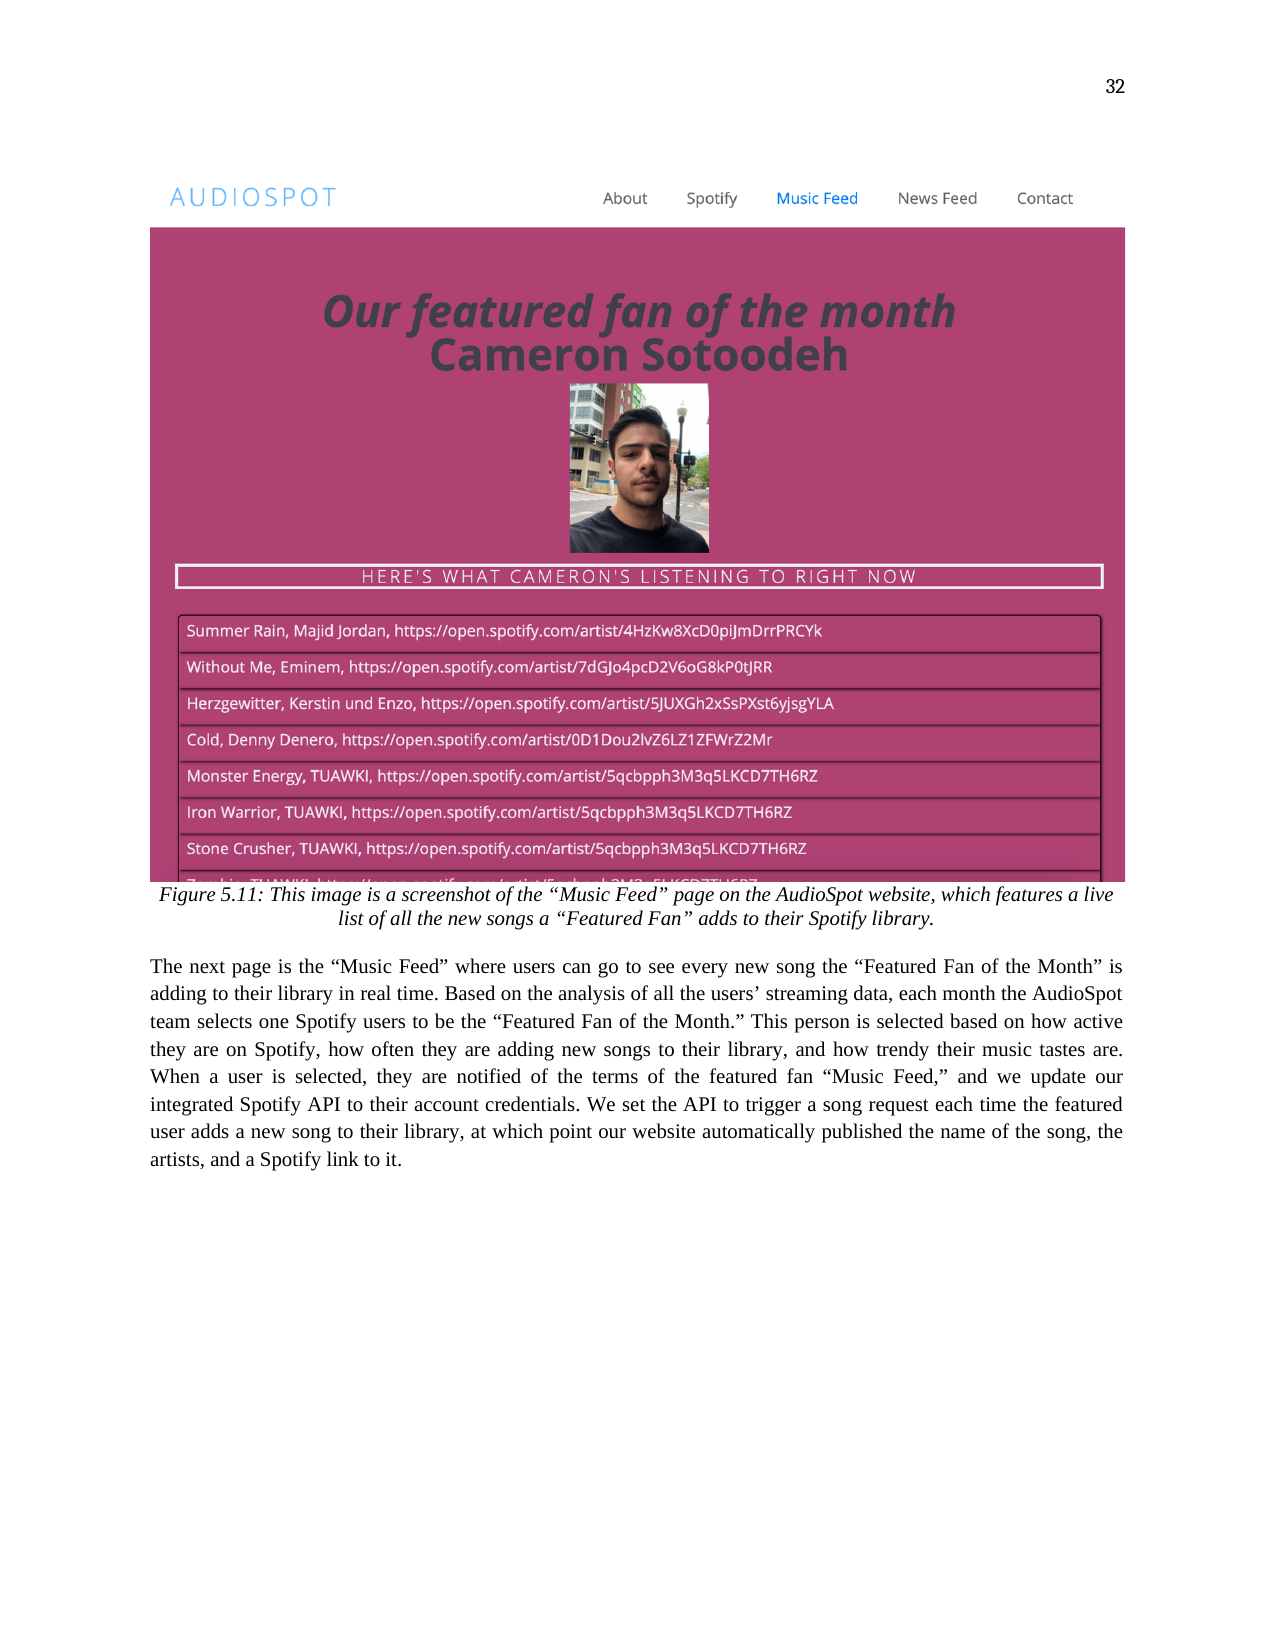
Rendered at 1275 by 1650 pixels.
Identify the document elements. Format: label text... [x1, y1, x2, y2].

picture [150, 177, 1125, 882]
text The next page is the “Music Feed” where users can go to see every new song the “Featured Fan of the Month” is adding to their library in real time. Based on the analysis of all the users’ streaming data, each month the AudioSpot team selects one Spotify users to be the “Featured Fan of the Month.” This person is selected based on how active they are on Spotify, how often they are adding new songs to their library, and how trendy their music tastes are. When a user is selected, they are notified of the terms of the featured fan “Music Feed,” and we update our integrated Spotify API to their account credentials. We set the API to trigger a song request each time the featured user adds a new song to their library, at which point our website automatically published the name of the song, the artists, and a Spotify link to it. [150, 954, 1125, 1171]
text Figure 5.11: This image is a screenshot of the “Music Feed” page on the AudioSpot website, which features a live list of all the new songs a “Featured Fan” adds to their Spotify library. [150, 882, 1125, 929]
